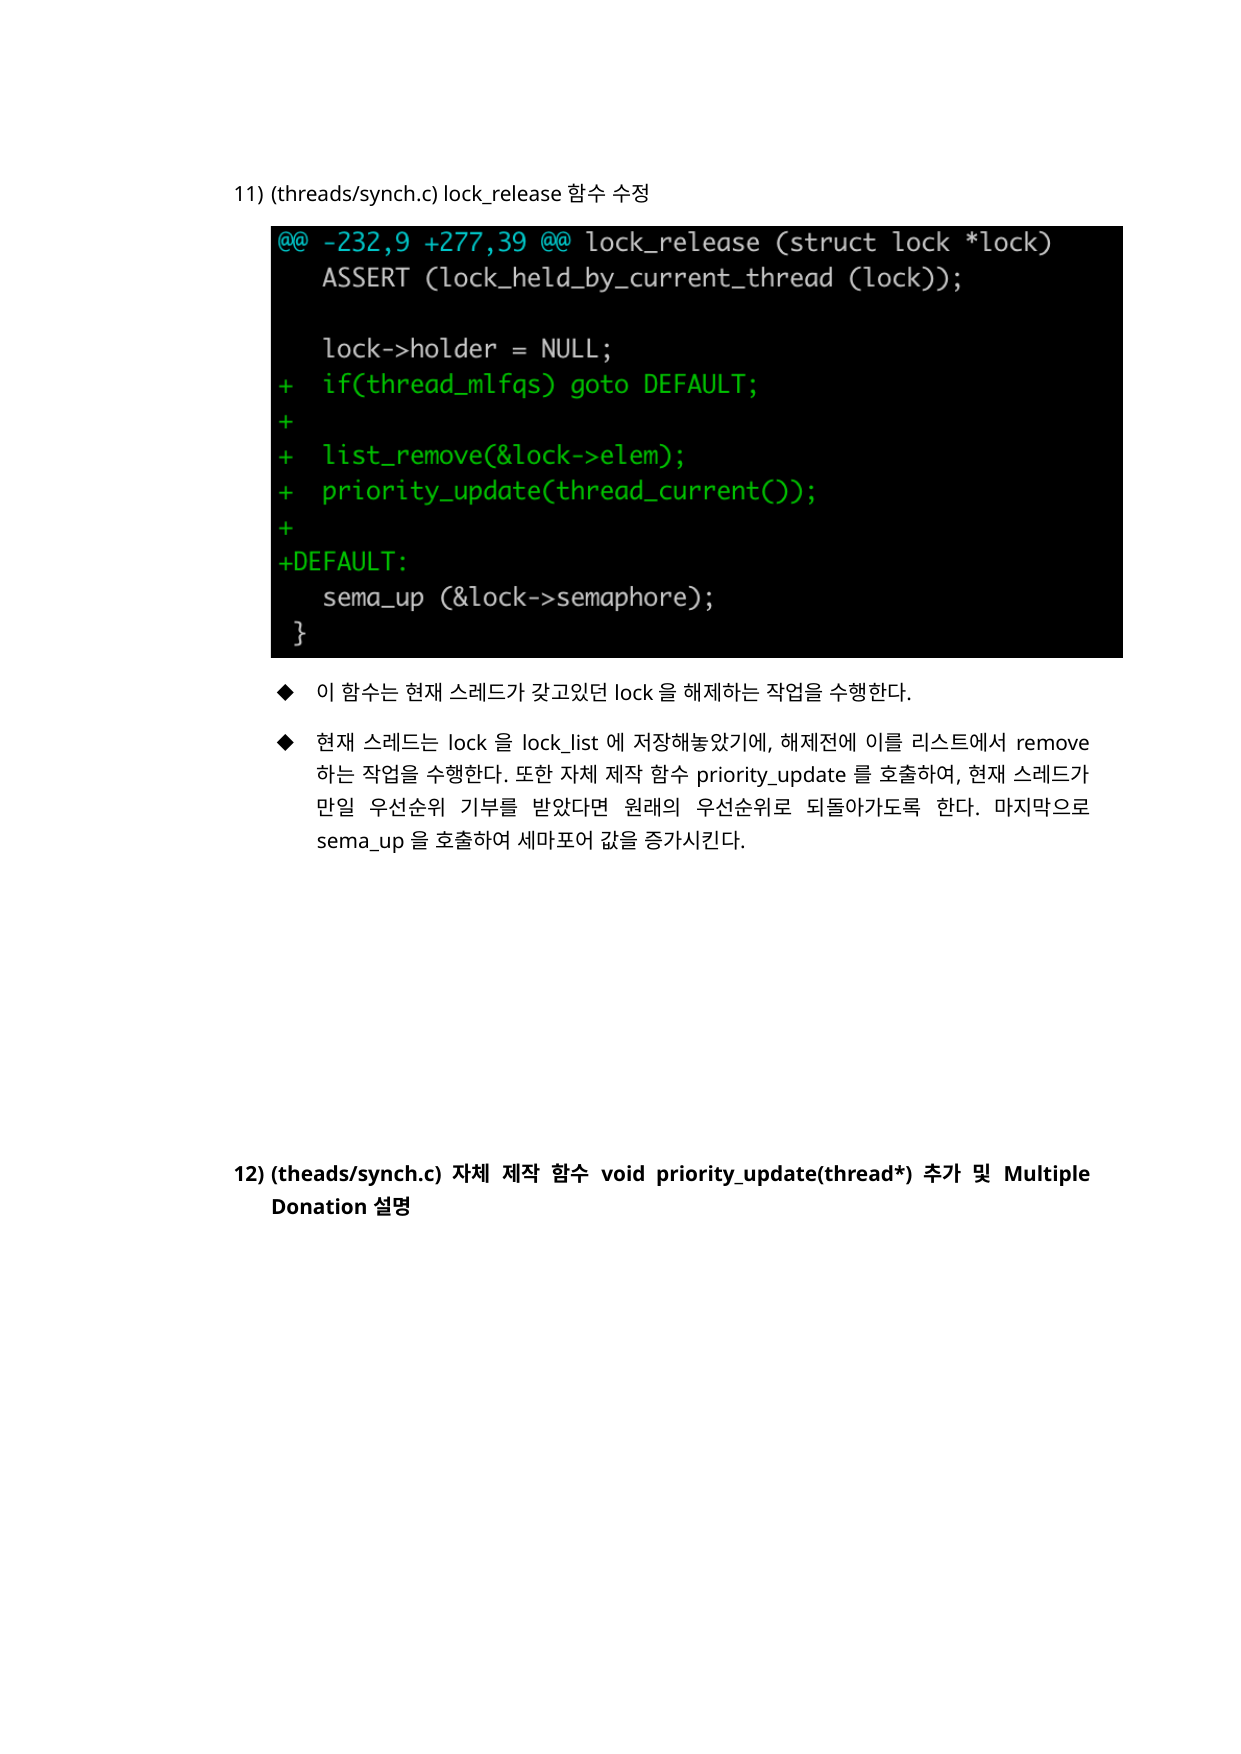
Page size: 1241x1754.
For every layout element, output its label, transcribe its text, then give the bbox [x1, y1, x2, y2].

list 현재 스레드는 lock 을 lock_list 에 저장해놓았기에, 해제전에 이를 리스트에서 remove 하는 작업을 수행한다. 또한 자체 제작 함수 priority_update 를 호출하여, 현재 스레드가 만일 우선순위 기부를 받았다면 원래의 우선순위로 되돌아가도록 한다. 마지막으로 sema_up 을 호출하여 세마포어 값을 증가시킨다. [275, 726, 1090, 854]
list (theads/synch.c) 자체 제작 함수 void priority_update(thread*) 추가 및 Multiple Donation 설명 [233, 1157, 1090, 1220]
list (threads/synch.c) lock_release 함수 수정 [233, 177, 1090, 207]
list 이 함수는 현재 스레드가 갖고있던 lock 을 해제하는 작업을 수행한다. [275, 677, 1090, 707]
picture [270, 226, 1123, 658]
